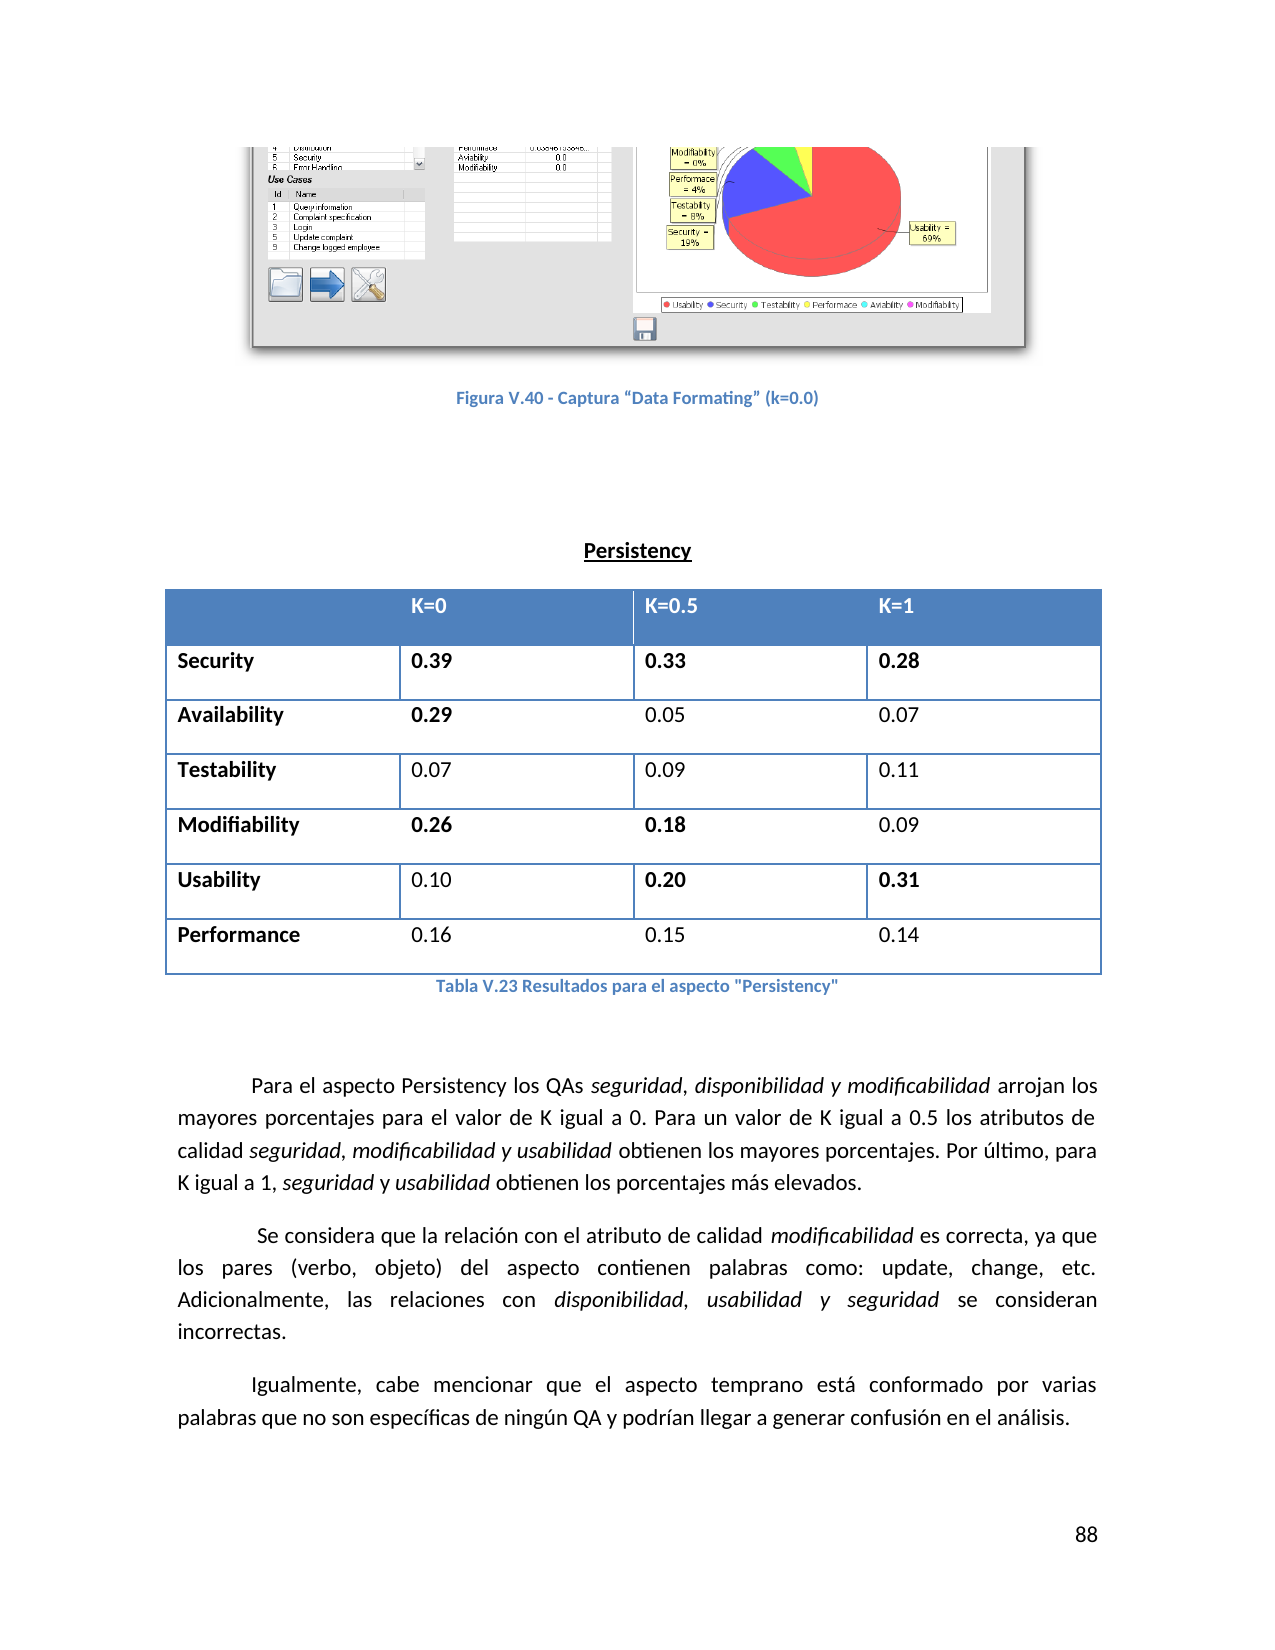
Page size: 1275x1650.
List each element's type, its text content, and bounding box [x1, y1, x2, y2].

table_cell 0.20 [635, 865, 866, 918]
table_cell Security [167, 646, 399, 698]
table_cell 0.18 [634, 810, 867, 863]
table_cell 0.07 [867, 701, 1100, 753]
table_cell 0.15 [634, 920, 867, 972]
table_cell 0.28 [868, 646, 1100, 698]
table_cell Testability [167, 755, 399, 808]
picture [231, 147, 1044, 366]
table_cell 0.26 [400, 810, 633, 863]
table_header K=0 [400, 591, 633, 644]
text Tabla . Resultados para el aspecto "Persistency" [177, 975, 1098, 997]
table_cell 0.29 [400, 701, 633, 753]
text Persistency [177, 536, 1098, 564]
table_cell 0.31 [868, 865, 1100, 918]
table_cell 0.16 [400, 920, 633, 972]
table_header K=1 [867, 591, 1100, 644]
text Se considera que la relación con el atributo de calidad modificabilidad es correcta, ya que los pares (verbo, objeto) del aspecto contienen palabras como: update, change, etc. Adicionalmente, las relaciones con disponibilidad, usabilidad y seguridad se consideran incorrectas. [177, 1221, 1098, 1346]
table_cell 0.07 [401, 755, 633, 808]
table_cell 0.39 [401, 646, 633, 698]
table_cell 0.09 [635, 755, 866, 808]
table_cell 0.09 [867, 810, 1100, 863]
text Para el aspecto Persistency los QAs seguridad, disponibilidad y modificabilidad arrojan los mayores porcentajes para el valor de K igual a 0. Para un valor de K igual a 0.5 los atributos de calidad seguridad, modificabilidad y usabilidad obtienen los mayores porcentajes. Por último, para K igual a 1, seguridad y usabilidad obtienen los porcentajes más elevados. [177, 1071, 1098, 1196]
table_cell Usability [167, 865, 399, 918]
text Igualmente, cabe mencionar que el aspecto temprano está conformado por varias palabras que no son específicas de ningún QA y podrían llegar a generar confusión en el análisis. [177, 1371, 1098, 1431]
table_cell Modifiability [167, 810, 400, 863]
table_header [167, 591, 400, 644]
table_cell 0.33 [635, 646, 866, 698]
table_cell Availability [167, 701, 400, 753]
table_cell 0.05 [634, 701, 867, 753]
table_cell 0.11 [868, 755, 1100, 808]
table_cell 0.10 [401, 865, 633, 918]
table_header K=0.5 [634, 591, 867, 644]
table_cell 0.14 [867, 920, 1100, 972]
table_cell Performance [167, 920, 400, 972]
